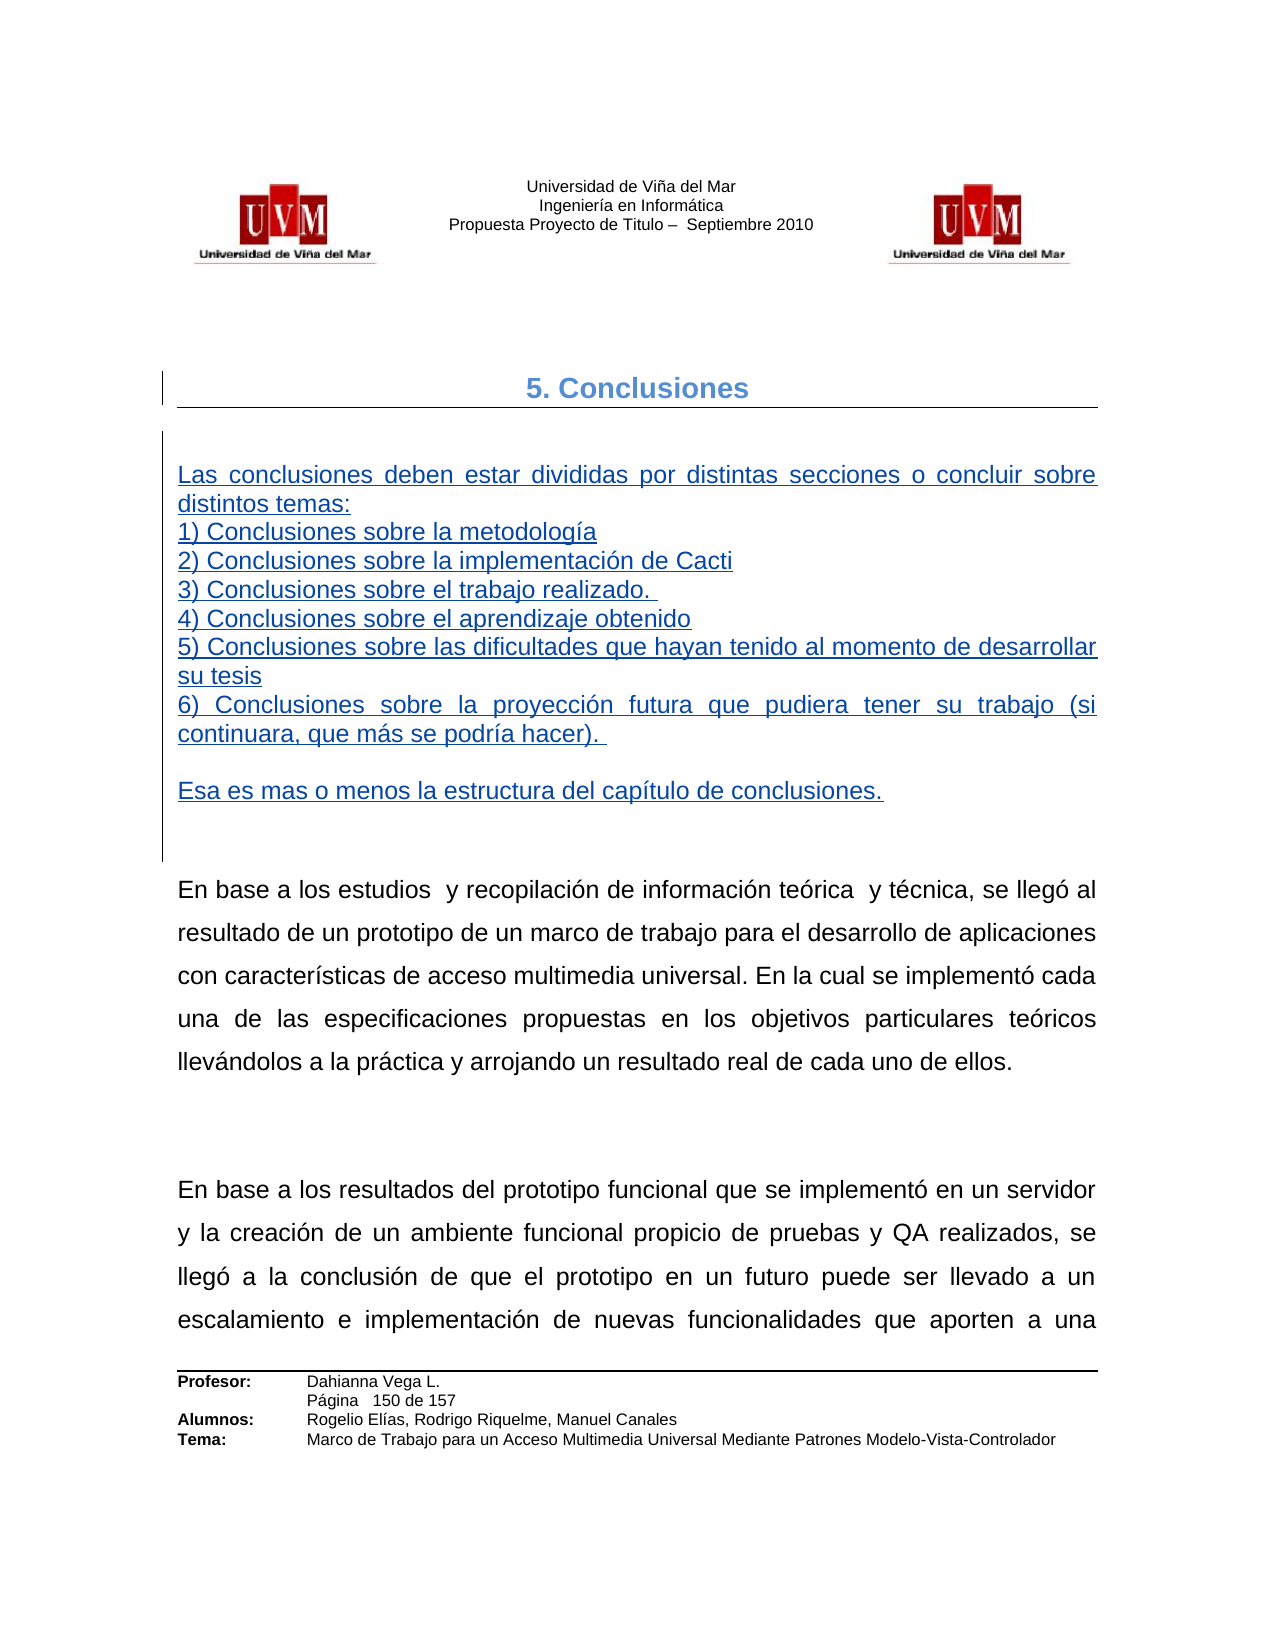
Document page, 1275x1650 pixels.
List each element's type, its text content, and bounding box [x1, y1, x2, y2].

text En base a los estudios y recopilación de información teórica y técnica, se llegó al resultado de un prototipo de un marco de trabajo para el desarrollo de aplicaciones con características de acceso multimedia universal. En la cual se implementó cada una de las especificaciones propuestas en los objetivos particulares teóricos llevándolos a la práctica y arrojando un resultado real de cada uno de ellos. [177, 875, 1098, 1076]
title 5. Conclusiones [177, 371, 1098, 407]
picture [871, 176, 1084, 267]
picture [177, 176, 390, 267]
